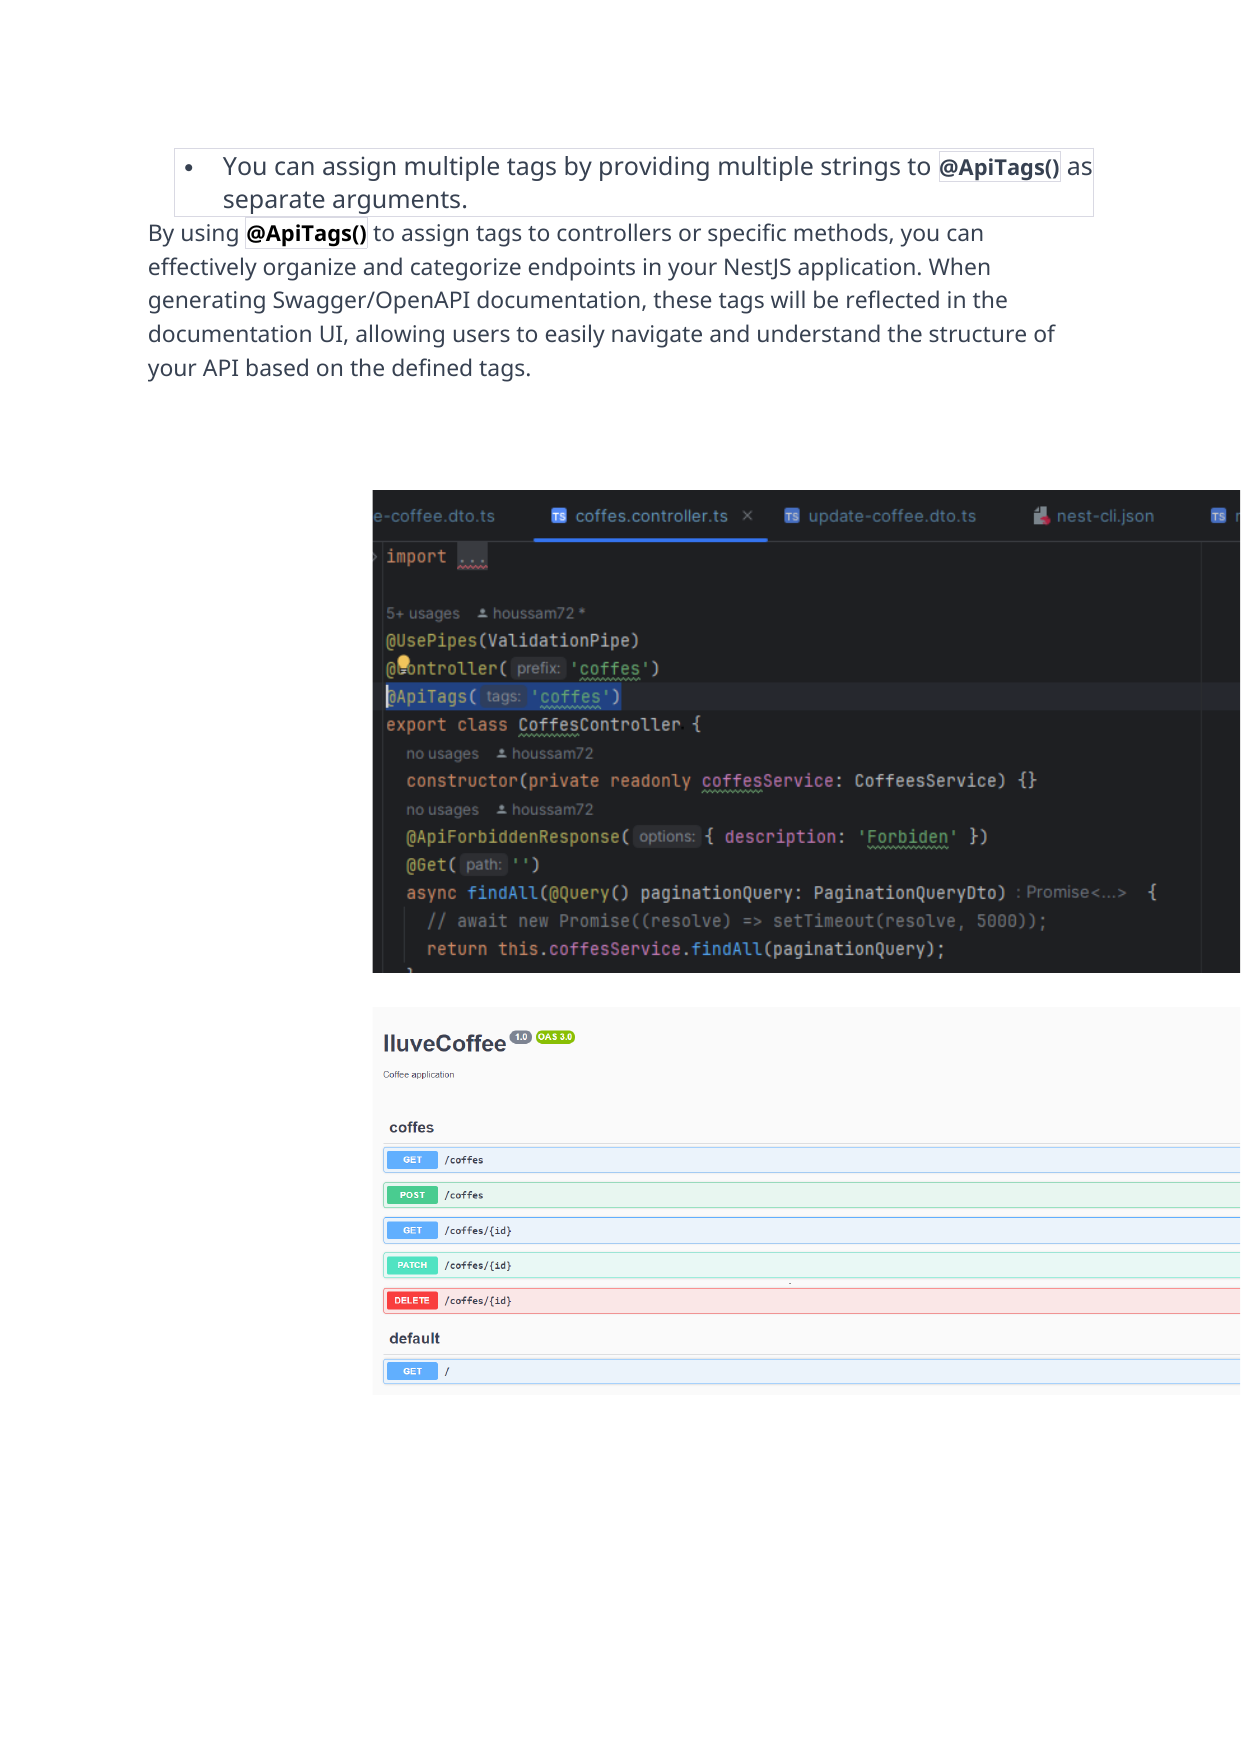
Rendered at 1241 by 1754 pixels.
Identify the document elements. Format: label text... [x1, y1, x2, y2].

text By using @ApiTags() to assign tags to controllers or specific methods, you can effectively organize and categorize endpoints in your NestJS application. When generating Swagger/OpenAPI documentation, these tags will be reflected in the documentation UI, allowing users to easily navigate and understand the structure of your API based on the defined tags. [148, 217, 1093, 383]
picture [372, 490, 1241, 973]
picture [372, 1007, 1241, 1395]
list You can assign multiple tags by providing multiple strings to @ApiTags() as separate arguments. [175, 149, 1093, 216]
